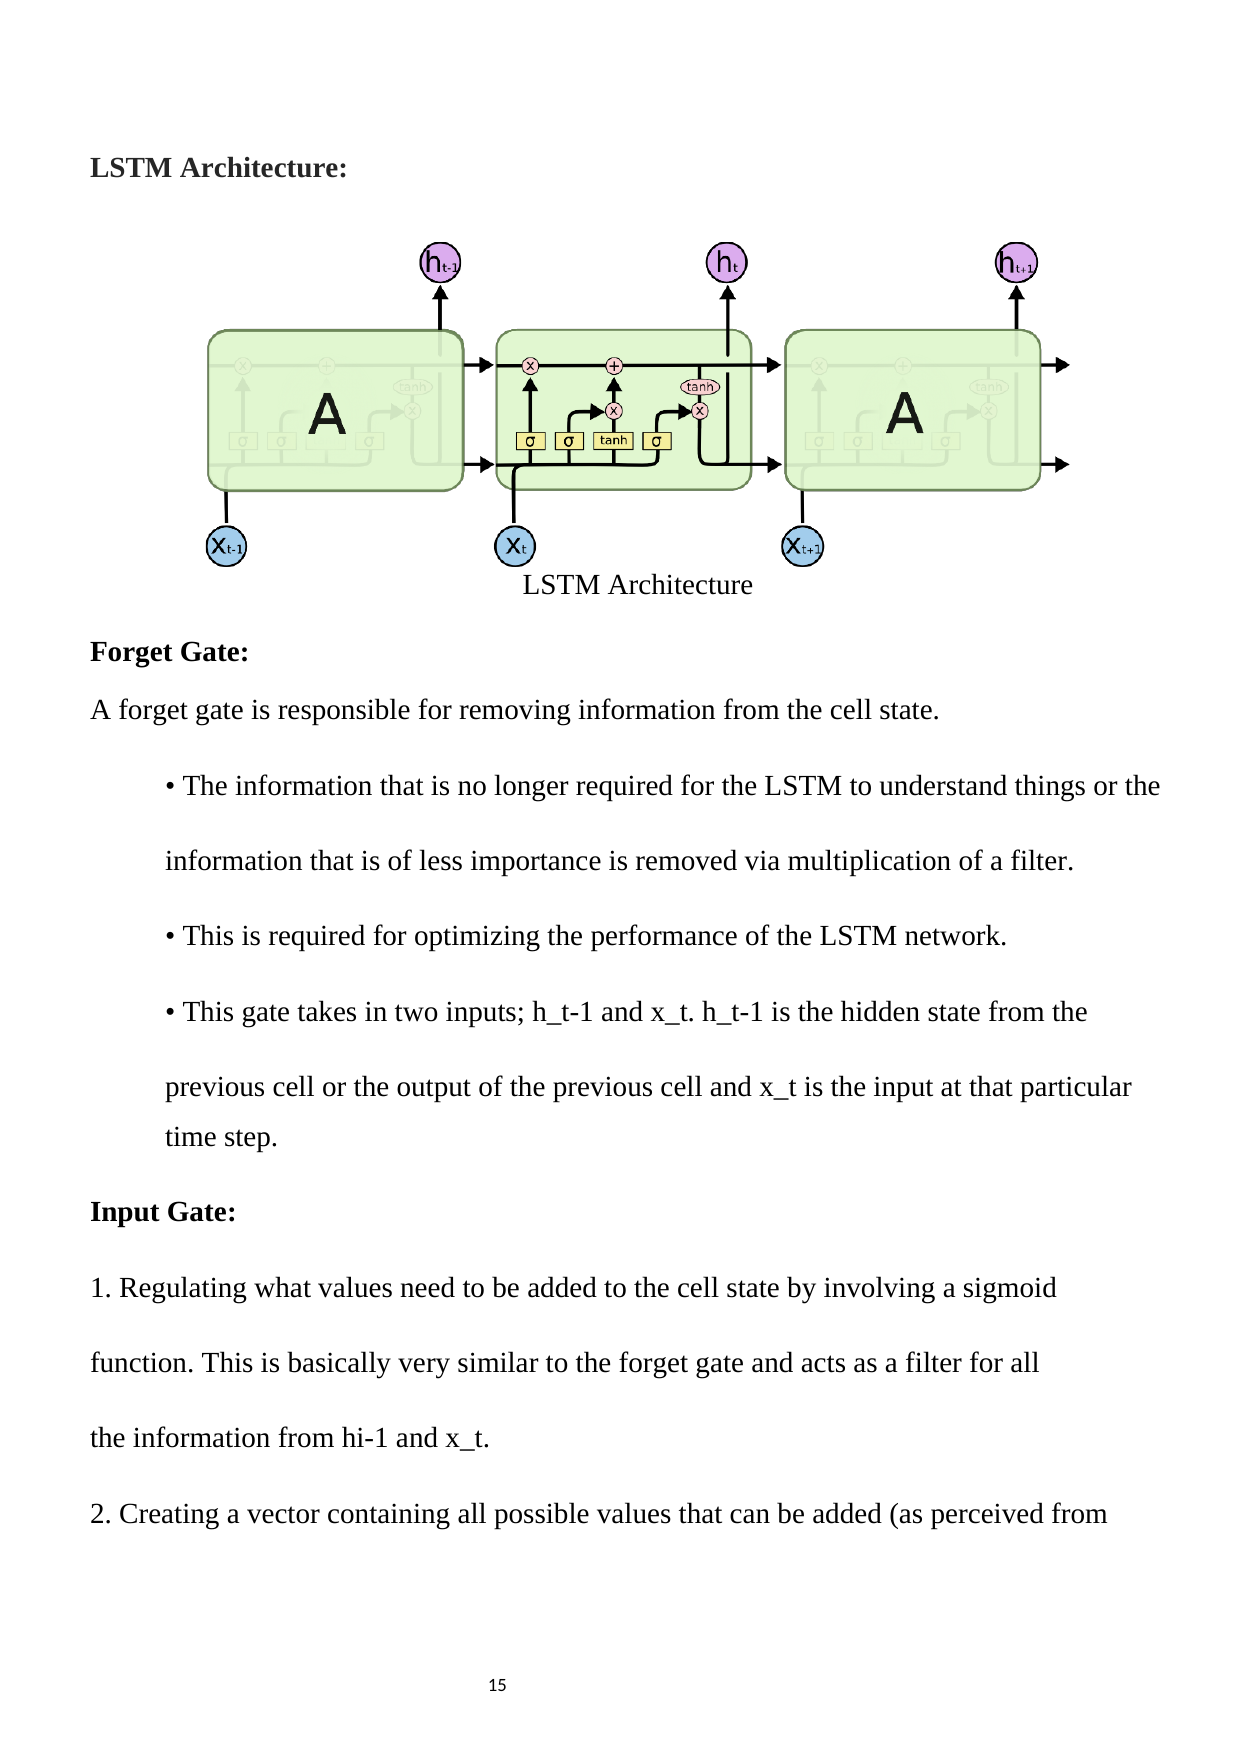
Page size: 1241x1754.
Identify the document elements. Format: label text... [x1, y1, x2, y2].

text 2. Creating a vector containing all possible values that can be added (as perceived from [90, 1496, 1186, 1529]
text Input Gate: [90, 1194, 1186, 1228]
text the information from hi-1 and x_t. [90, 1421, 1186, 1454]
text Forget Gate: [90, 634, 1186, 667]
text previous cell or the output of the previous cell and x_t is the input at that particular time step. [90, 1069, 1186, 1153]
text • This gate takes in two inputs; h_t-1 and x_t. h_t-1 is the hidden state from the [90, 994, 1186, 1027]
text function. This is basically very similar to the forget gate and acts as a filter for all [90, 1345, 1186, 1379]
text LSTM Architecture [90, 567, 1186, 600]
text • This is required for optimizing the performance of the LSTM network. [90, 918, 1186, 952]
text • The information that is no longer required for the LSTM to understand things or the [90, 768, 1186, 801]
text A forget gate is responsible for removing information from the cell state. [90, 692, 1186, 726]
text LSTM Architecture: [90, 150, 1186, 183]
text 1. Regulating what values need to be added to the cell state by involving a sigmoid [90, 1270, 1186, 1303]
text information that is of less importance is removed via multiplication of a filter. [90, 843, 1186, 877]
picture [205, 242, 1070, 567]
